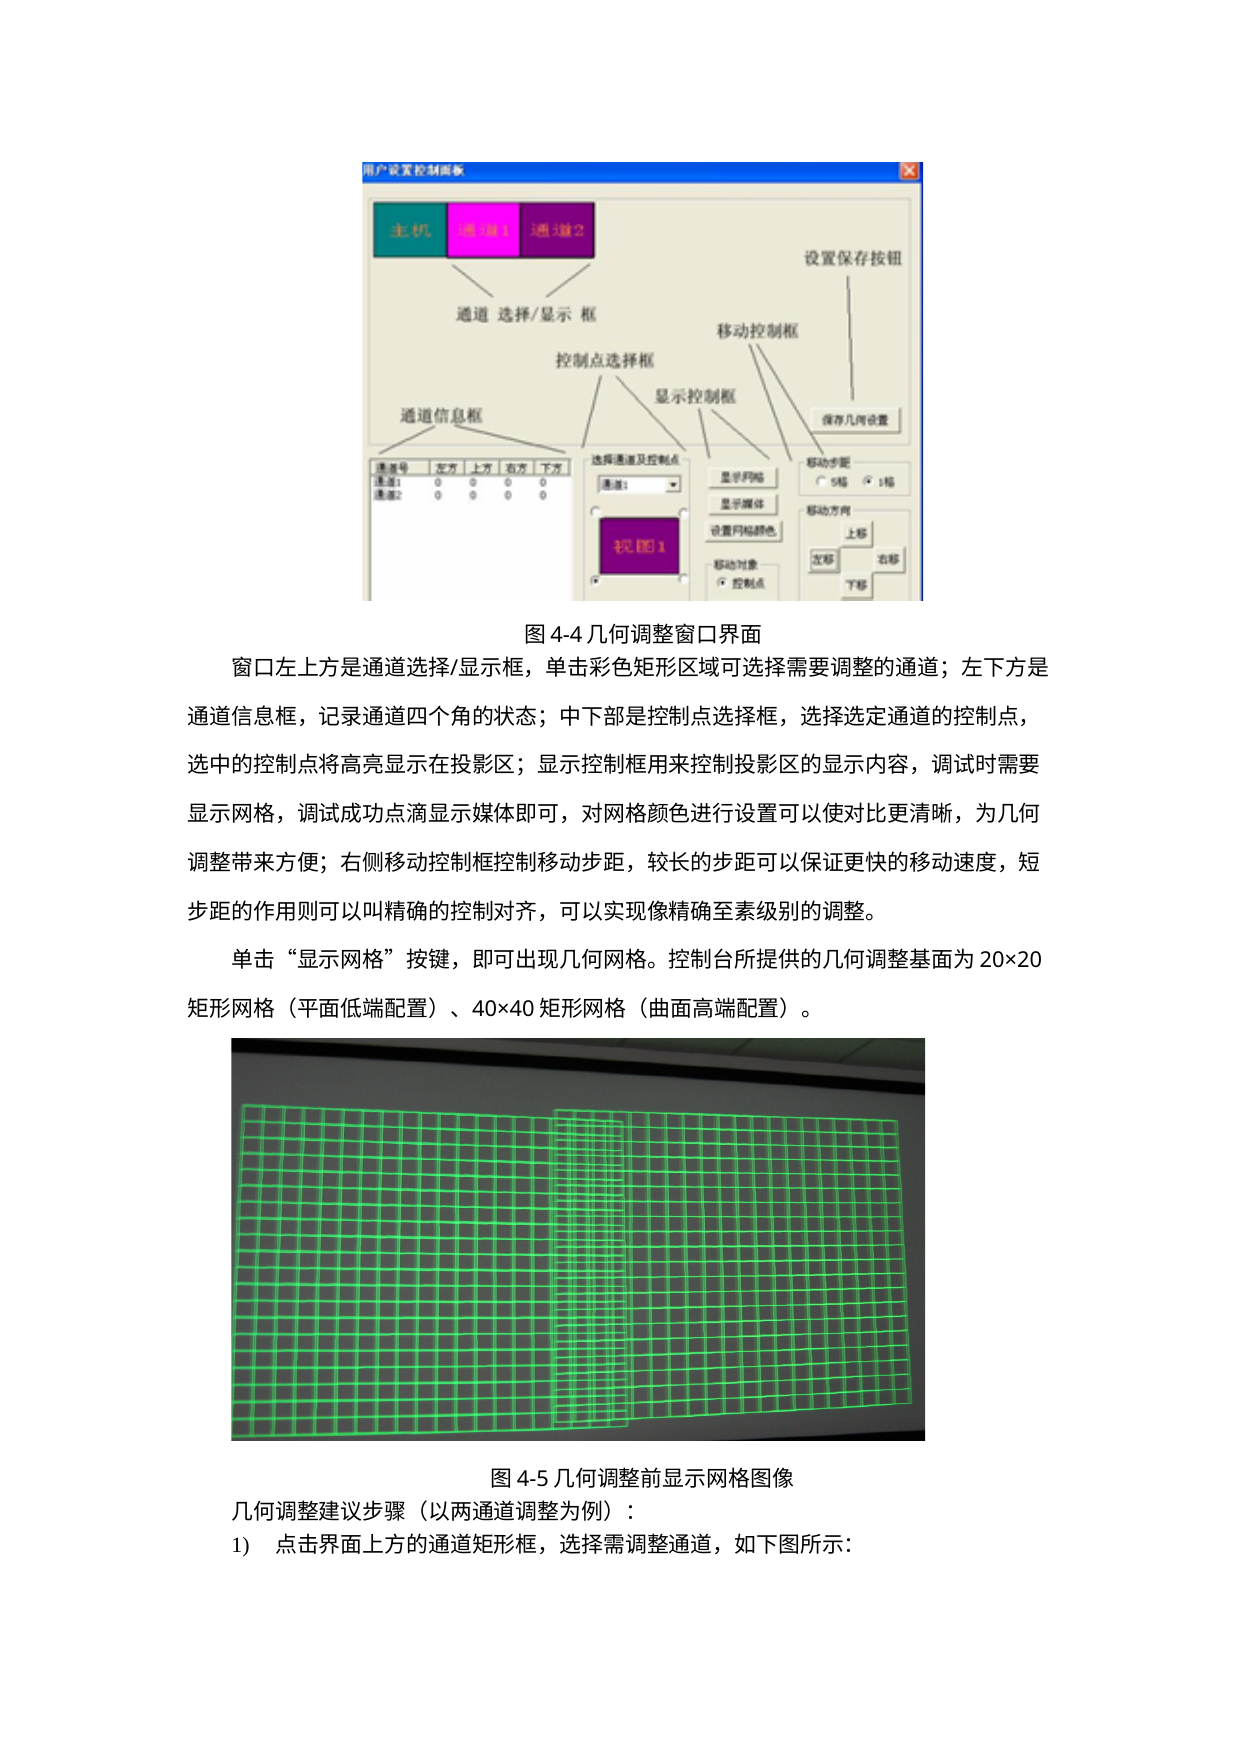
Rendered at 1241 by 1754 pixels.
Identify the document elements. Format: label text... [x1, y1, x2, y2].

picture [231, 1038, 926, 1441]
text 单击“显示网格”按键，即可出现几何网格。控制台所提供的几何调整基面为20×20矩形网格（平面低端配置）、40×40矩形网格（曲面高端配置）。 [187, 942, 1053, 1023]
list 点击界面上方的通道矩形框，选择需调整通道，如下图所示： [231, 1526, 1053, 1559]
text 图4-5几何调整前显示网格图像 [187, 1461, 1053, 1494]
text 窗口左上方是通道选择/显示框，单击彩色矩形区域可选择需要调整的通道；左下方是通道信息框，记录通道四个角的状态；中下部是控制点选择框，选择选定通道的控制点，选中的控制点将高亮显示在投影区；显示控制框用来控制投影区的显示内容，调试时需要显示网格，调试成功点滴显示媒体即可，对网格颜色进行设置可以使对比更清晰，为几何调整带来方便；右侧移动控制框控制移动步距，较长的步距可以保证更快的移动速度，短步距的作用则可以叫精确的控制对齐，可以实现像精确至素级别的调整。 [187, 649, 1053, 926]
text 几何调整建议步骤（以两通道调整为例）： [187, 1494, 1053, 1526]
picture [362, 162, 924, 601]
text 图4-4几何调整窗口界面 [187, 617, 1053, 649]
